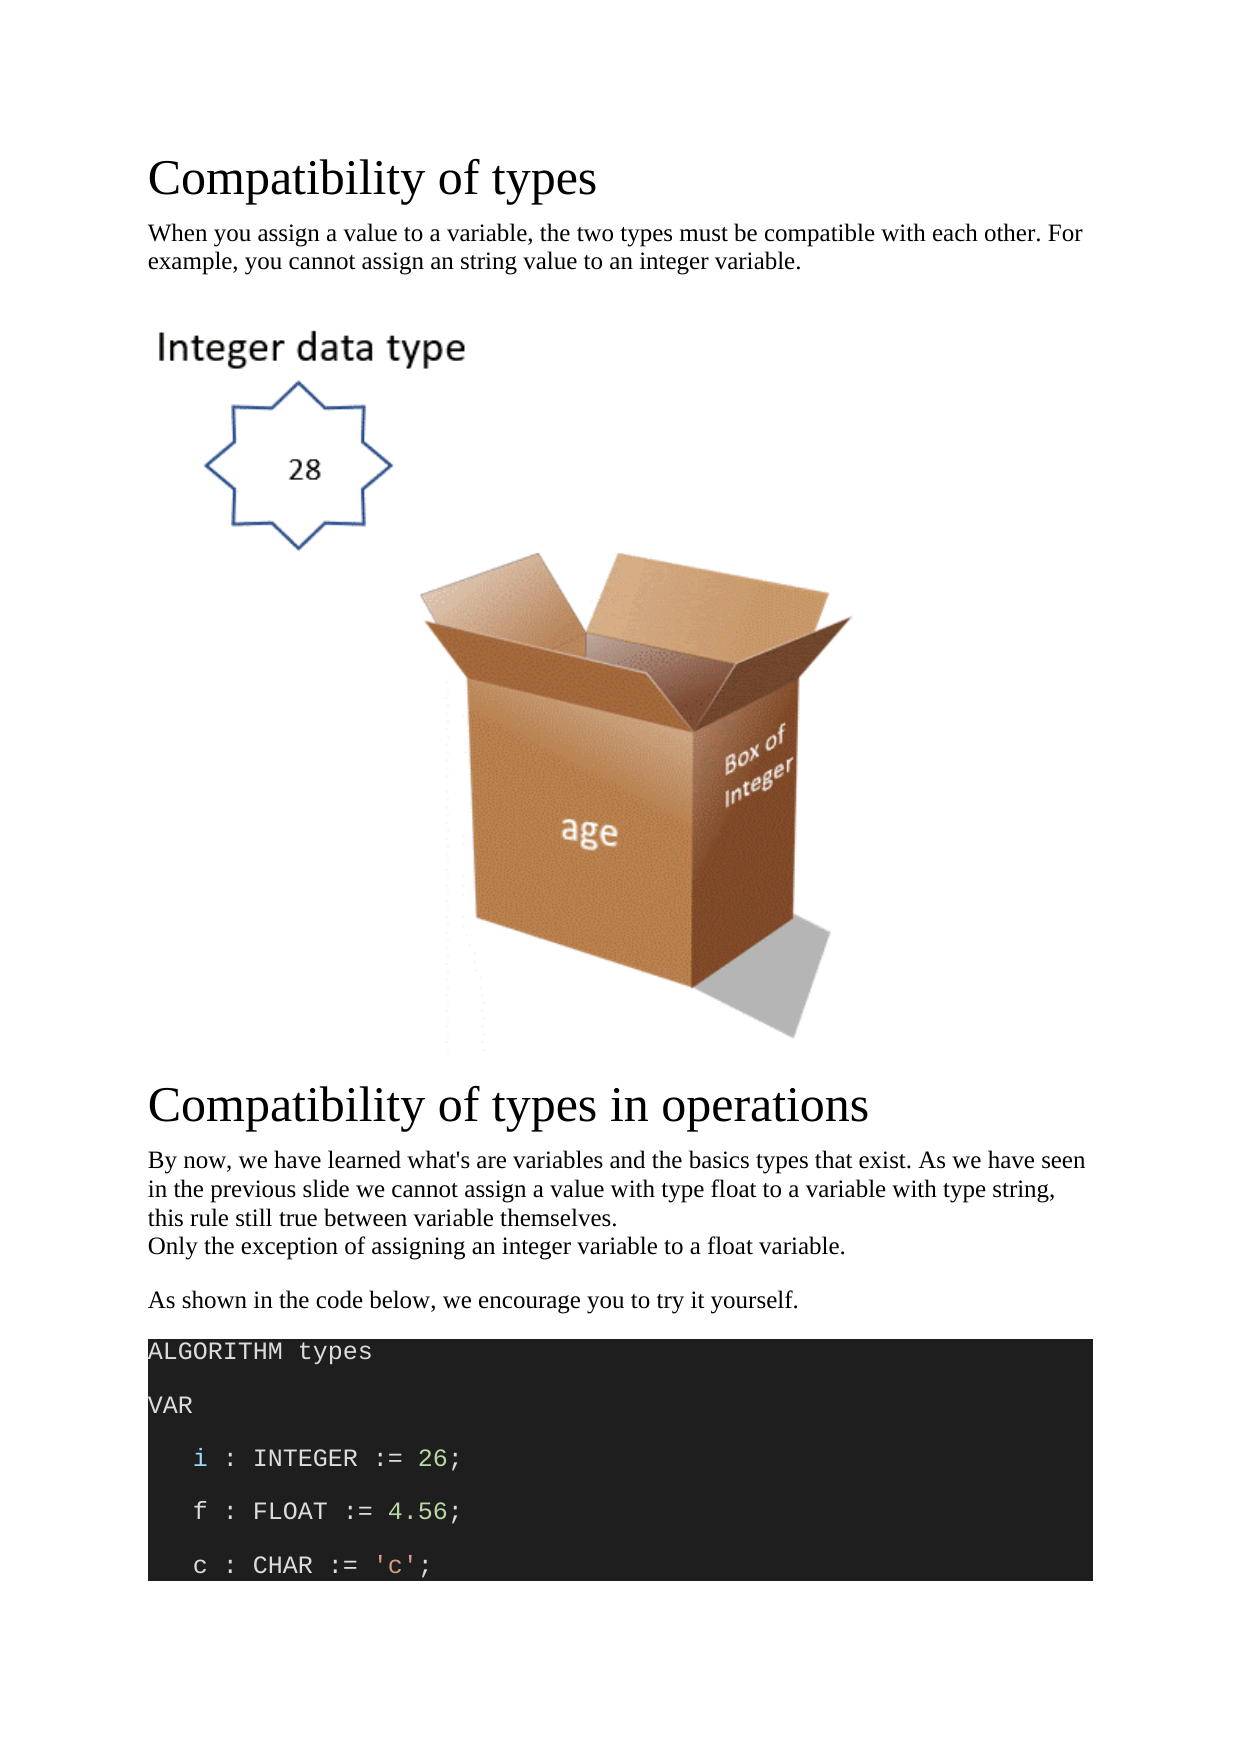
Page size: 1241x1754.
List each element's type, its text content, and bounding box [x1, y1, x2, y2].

text i : INTEGER := 26; [148, 1446, 1093, 1474]
subtitle Compatibility of types [148, 148, 1093, 205]
text By now, we have learned what's are variables and the basics types that exist. As we have seen in the previous slide we cannot assign a value with type float to a variable with type string, this rule still true between variable themselves. Only the exception of assigning an integer variable to a float variable. [148, 1145, 1093, 1260]
subtitle Compatibility of types in operations [148, 1075, 1093, 1133]
text c : CHAR := 'c'; [148, 1552, 1093, 1581]
text VAR [148, 1392, 1093, 1421]
text When you assign a value to a variable, the two types must be compatible with each other. For example, you cannot assign an string value to an integer variable. [148, 218, 1093, 275]
text f : FLOAT := 4.56; [148, 1499, 1093, 1527]
text ALGORITHM types [148, 1339, 1093, 1367]
picture [147, 300, 1025, 1051]
text As shown in the code below, we encourage you to try it yourself. [148, 1285, 1093, 1314]
